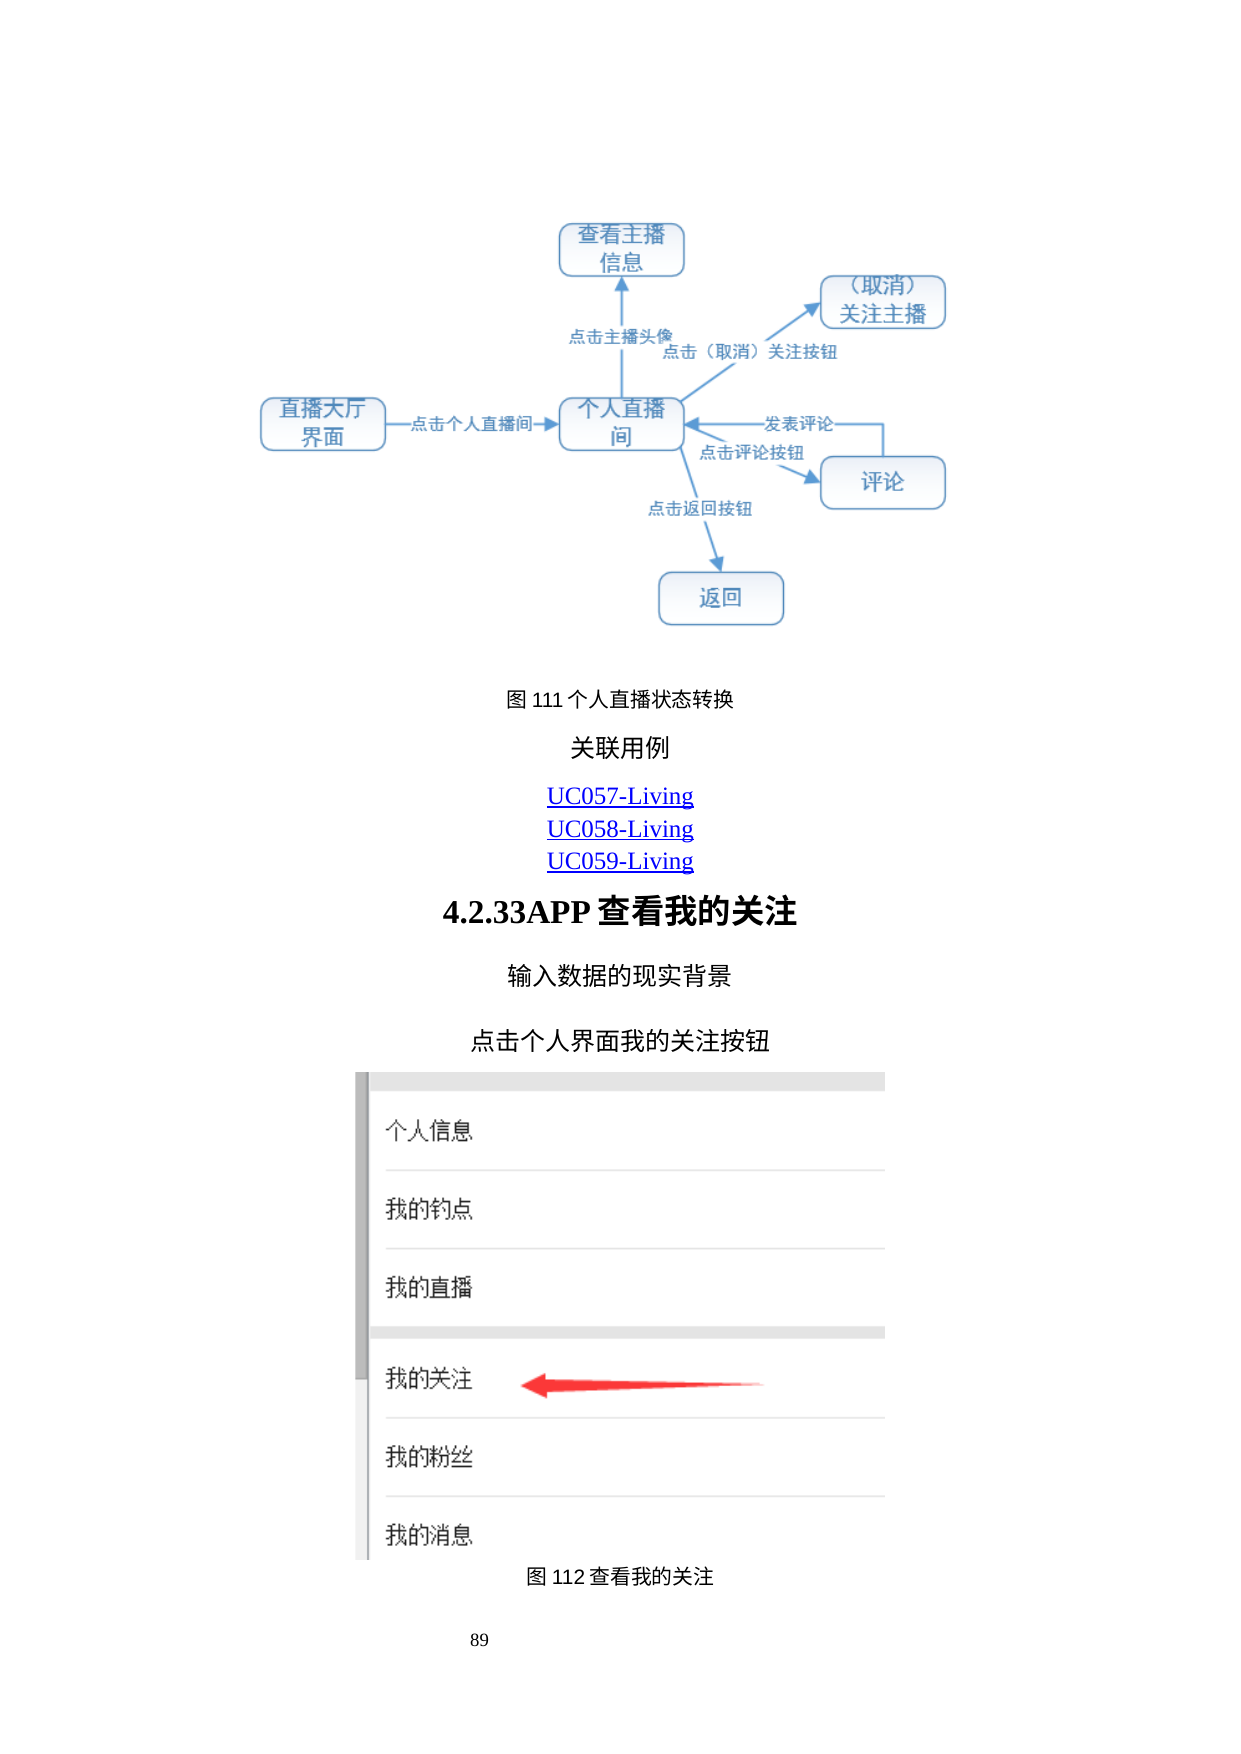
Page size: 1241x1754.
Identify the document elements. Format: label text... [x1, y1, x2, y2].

text UC059-Living [187, 844, 1053, 877]
text 4.2.33APP查看我的关注 [187, 877, 1053, 942]
picture [187, 162, 1053, 654]
text UC057-Living [187, 779, 1053, 812]
picture [355, 1072, 885, 1560]
text UC058-Living [187, 812, 1053, 844]
text 点击个人界面我的关注按钮 [187, 1007, 1053, 1072]
text 输入数据的现实背景 [187, 942, 1053, 1007]
text 图 112查看我的关注 [187, 1559, 1053, 1592]
text 关联用例 [187, 714, 1053, 779]
text 图 111个人直播状态转换 [187, 682, 1053, 714]
